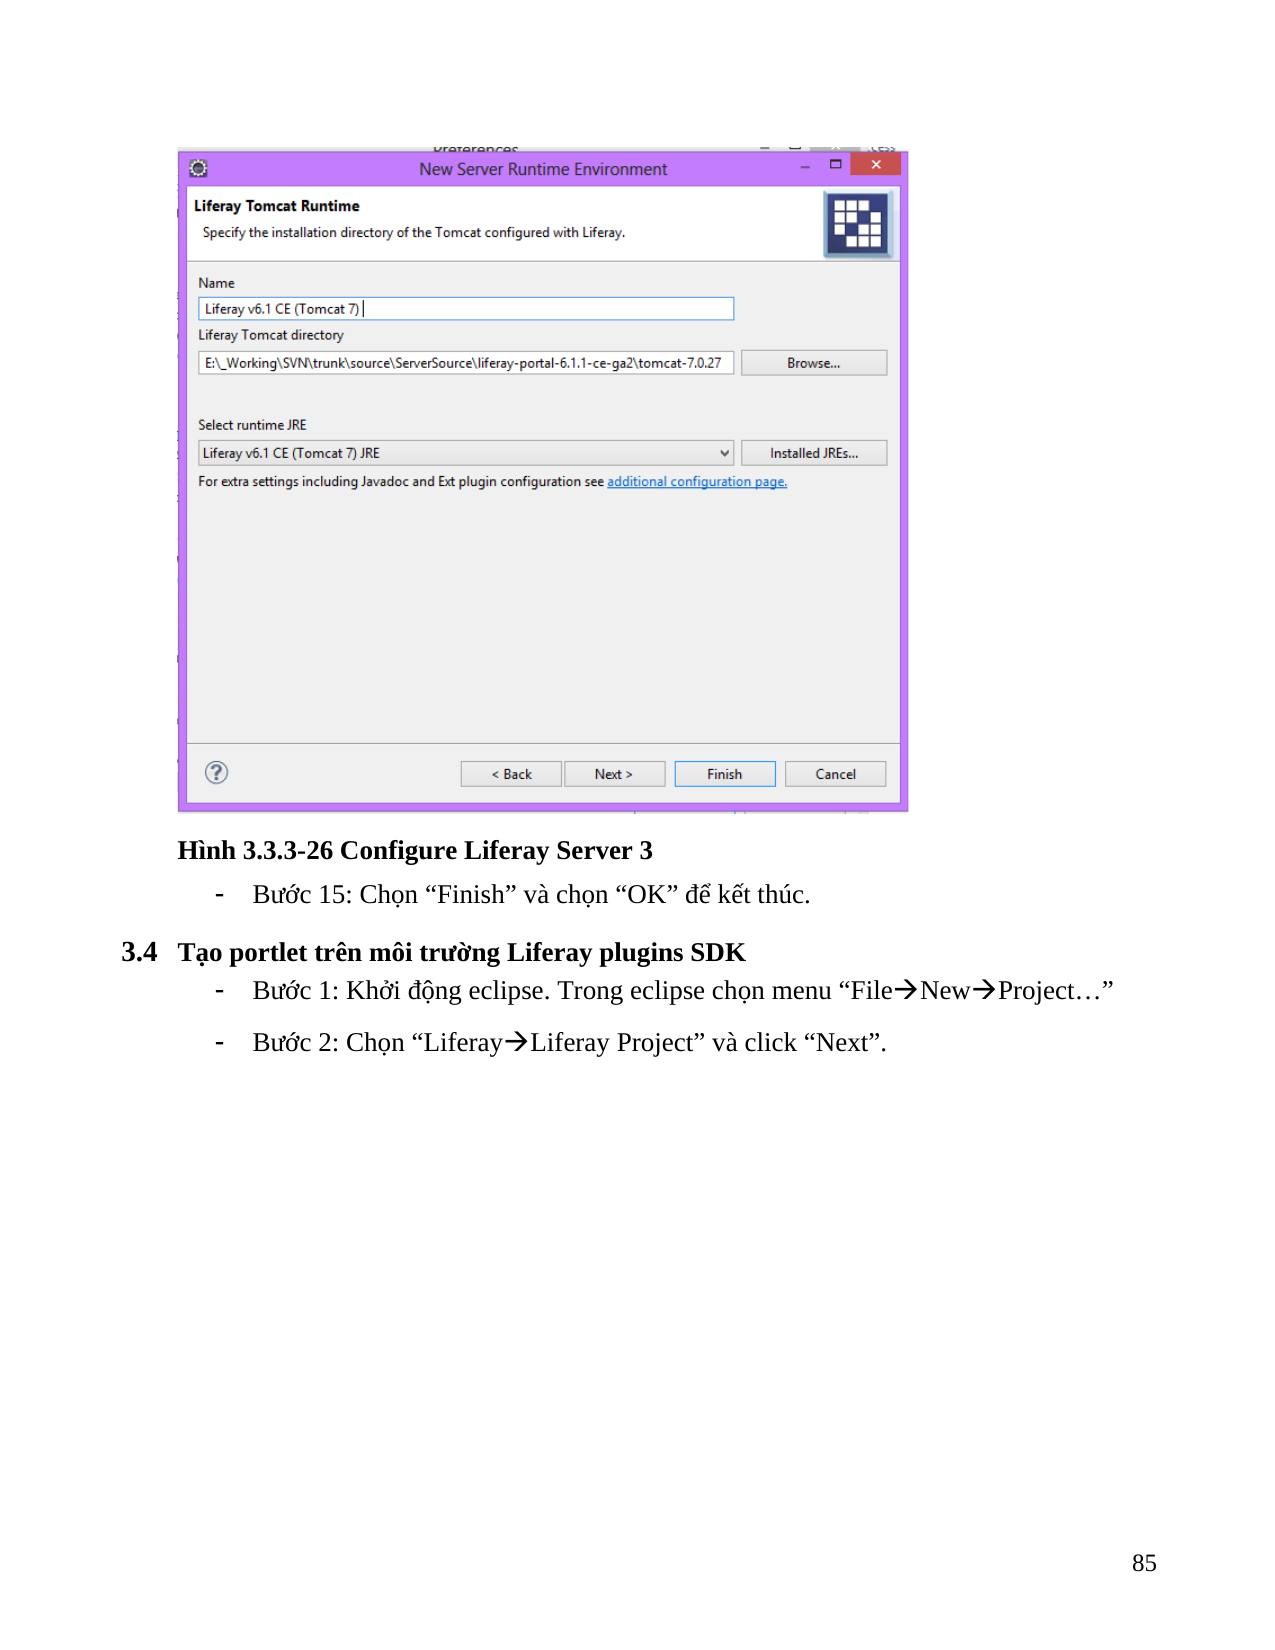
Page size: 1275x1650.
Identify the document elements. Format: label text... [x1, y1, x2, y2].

subtitle Tạo portlet trên môi trường Liferay plugins SDK [121, 934, 1157, 968]
picture [177, 147, 909, 814]
text Bước 1: Khởi động eclipse. Trong eclipse chọn menu “FileNewProject…” [215, 974, 1157, 1005]
text Bước 15: Chọn “Finish” và chọn “OK” để kết thúc. [215, 878, 1157, 909]
text Bước 2: Chọn “LiferayLiferay Project” và click “Next”. [215, 1026, 1157, 1057]
